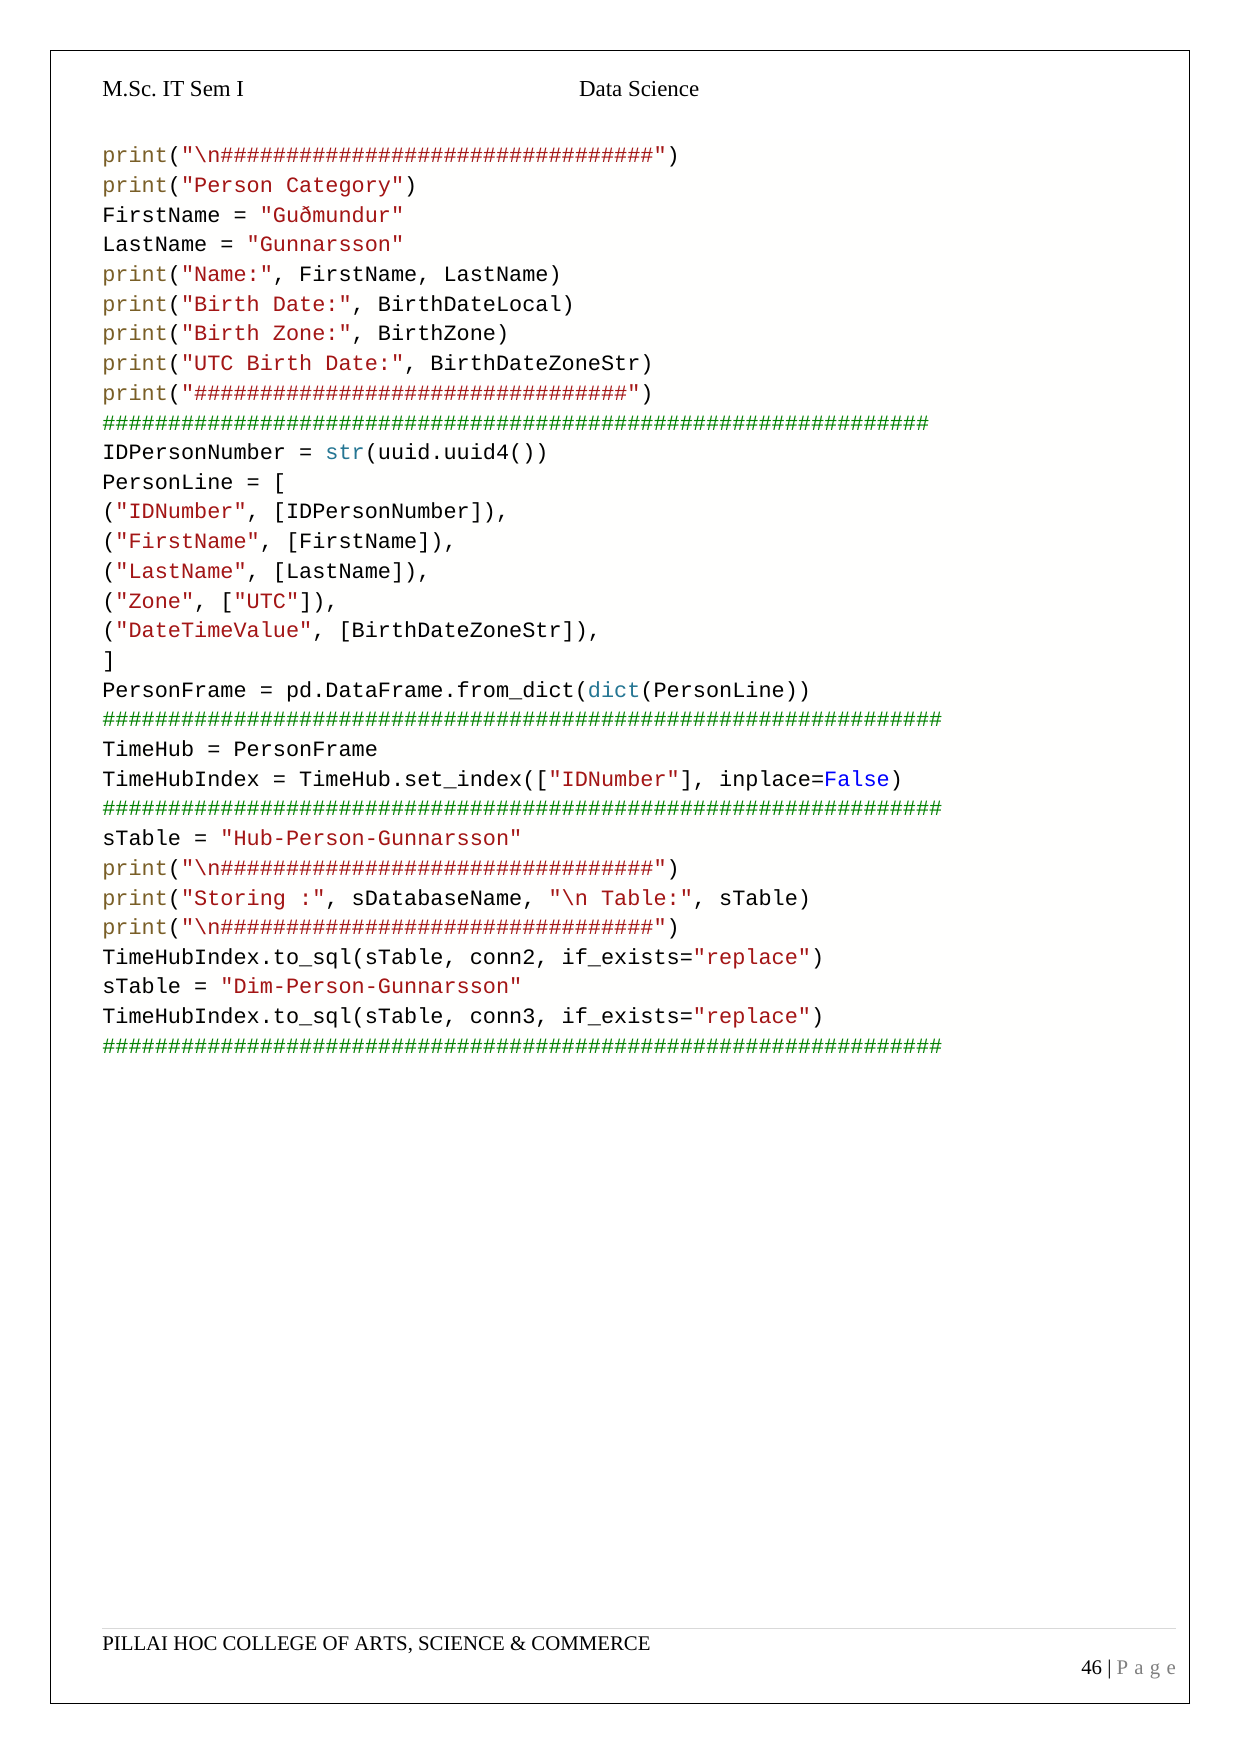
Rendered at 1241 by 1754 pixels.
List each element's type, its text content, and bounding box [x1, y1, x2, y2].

text TimeHubIndex.to_sql(sTable, conn2, if_exists="replace") [102, 941, 1176, 971]
text print("\n#################################") [102, 139, 1176, 169]
text print("Storing :", sDatabaseName, "\n Table:", sTable) [102, 882, 1176, 911]
text TimeHubIndex = TimeHub.set_index(["IDNumber"], inplace=False) [102, 763, 1176, 793]
text ("Zone", ["UTC"]), [102, 585, 1176, 614]
text print("UTC Birth Date:", BirthDateZoneStr) [102, 347, 1176, 377]
text sTable = "Hub-Person-Gunnarsson" [102, 822, 1176, 852]
text ################################################################ [102, 1030, 1176, 1060]
text FirstName = "Guðmundur" [102, 199, 1176, 229]
text print("\n#################################") [102, 911, 1176, 941]
text TimeHub = PersonFrame [102, 733, 1176, 763]
text ################################################################ [102, 793, 1176, 822]
text ("FirstName", [FirstName]), [102, 526, 1176, 555]
text ] [102, 644, 1176, 674]
text print("#################################") [102, 377, 1176, 407]
text LastName = "Gunnarsson" [102, 229, 1176, 258]
text IDPersonNumber = str(uuid.uuid4()) [102, 436, 1176, 466]
text ################################################################ [102, 704, 1176, 733]
text print("Birth Date:", BirthDateLocal) [102, 288, 1176, 318]
text PersonLine = [ [102, 466, 1176, 496]
text print("Birth Zone:", BirthZone) [102, 318, 1176, 347]
text TimeHubIndex.to_sql(sTable, conn3, if_exists="replace") [102, 1001, 1176, 1030]
text sTable = "Dim-Person-Gunnarsson" [102, 971, 1176, 1001]
text ("LastName", [LastName]), [102, 555, 1176, 585]
text PersonFrame = pd.DataFrame.from_dict(dict(PersonLine)) [102, 674, 1176, 704]
text print("Person Category") [102, 169, 1176, 199]
text print("Name:", FirstName, LastName) [102, 258, 1176, 288]
text ############################################################### [102, 407, 1176, 436]
text ("IDNumber", [IDPersonNumber]), [102, 496, 1176, 526]
text print("\n#################################") [102, 852, 1176, 882]
text ("DateTimeValue", [BirthDateZoneStr]), [102, 614, 1176, 644]
